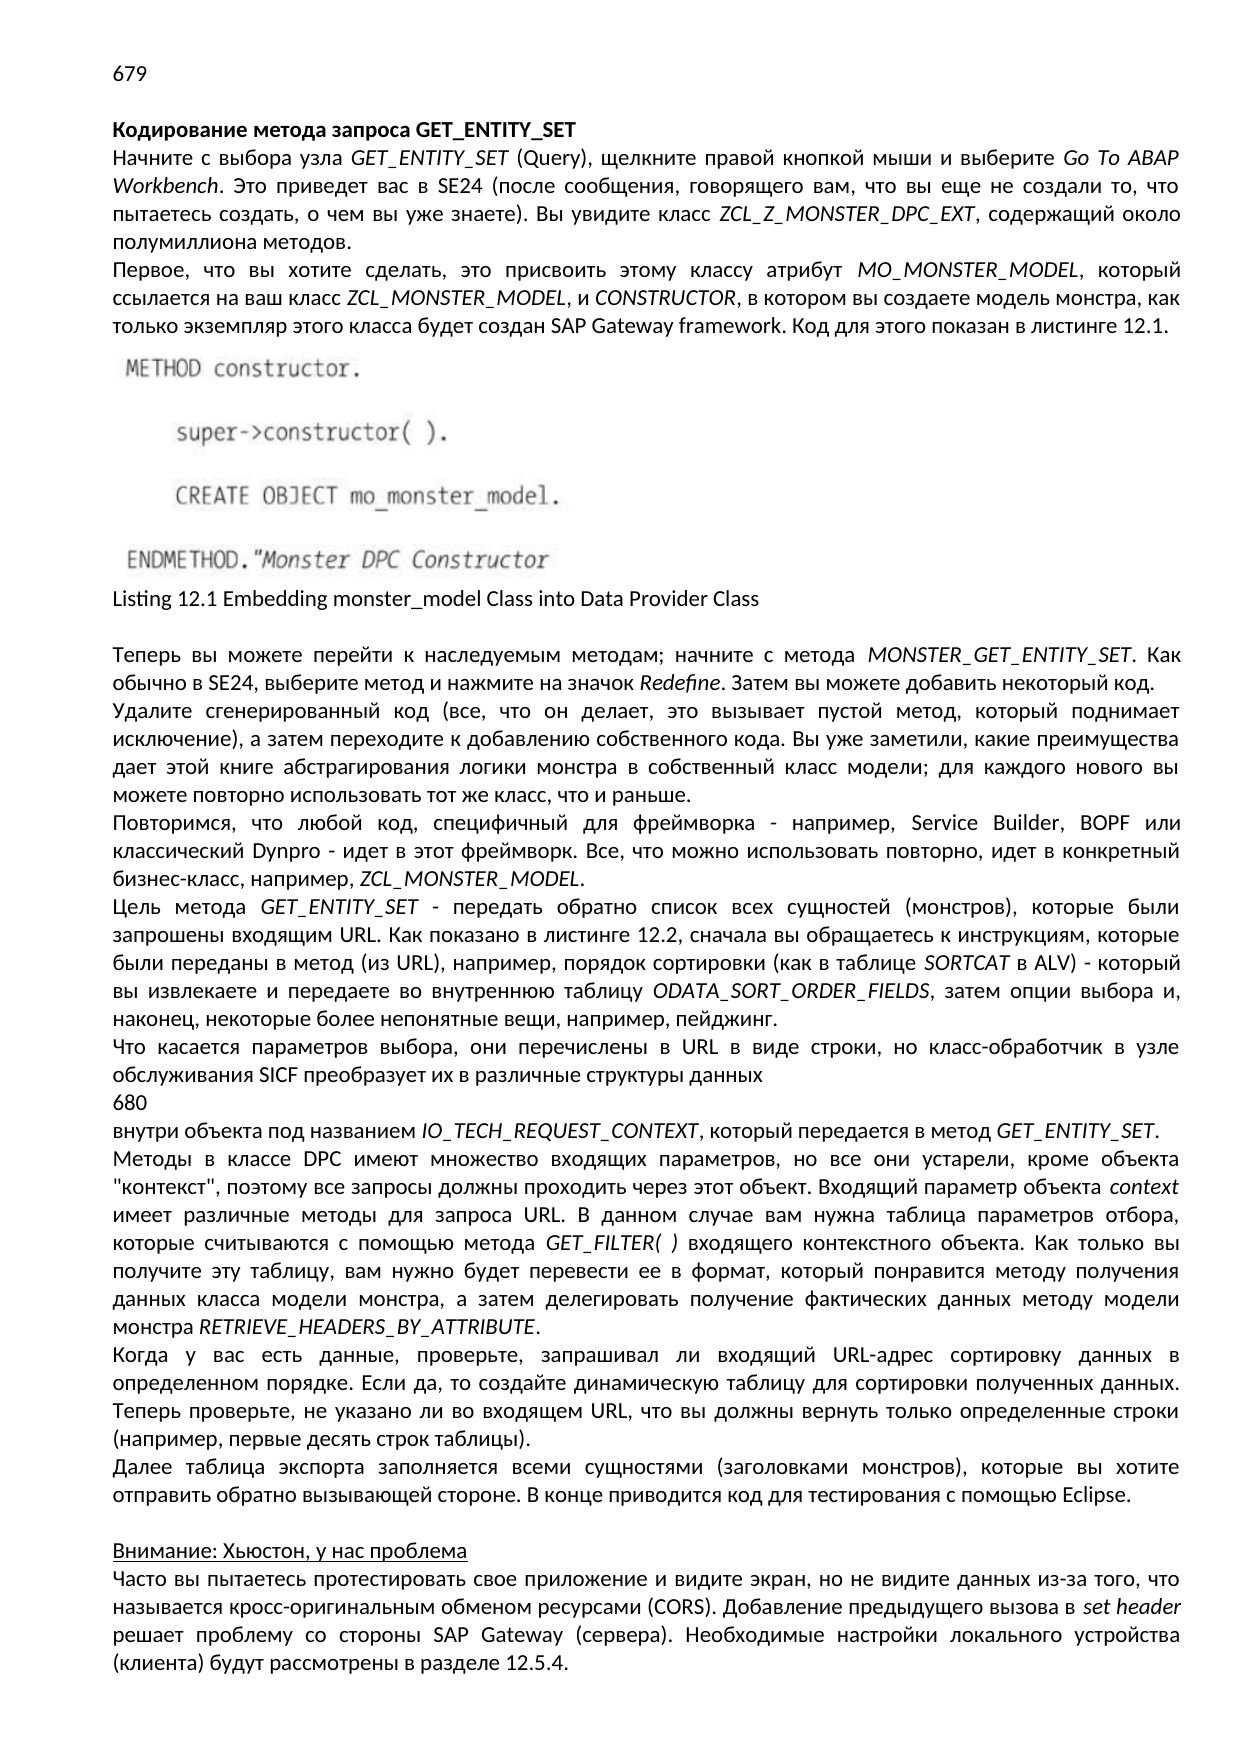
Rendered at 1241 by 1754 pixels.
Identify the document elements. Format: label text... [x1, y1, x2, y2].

text Далее таблица экспорта заполняется всеми сущностями (заголовками монстров), которые вы хотите отправить обратно вызывающей стороне. В конце приводится код для тестирования с помощью Eclipse. [112, 1452, 1181, 1508]
text Listing 12.1 Embedding monster_model Class into Data Provider Class [112, 584, 1181, 612]
text Удалите сгенерированный код (все, что он делает, это вызывает пустой метод, который поднимает исключение), а затем переходите к добавлению собственного кода. Вы уже заметили, какие преимущества дает этой книге абстрагирования логики монстра в собственный класс модели; для каждого нового вы можете повторно использовать тот же класс, что и раньше. [112, 696, 1181, 808]
text Часто вы пытаетесь протестировать свое приложение и видите экран, но не видите данных из-за того, что называется кросс-оригинальным обменом ресурсами (CORS). Добавление предыдущего вызова в set header решает проблему со стороны SAP Gateway (сервера). Необходимые настройки локального устройства (клиента) будут рассмотрены в разделе 12.5.4. [112, 1564, 1181, 1677]
text Кодирование метода запроса GET_ENTITY_SET [112, 115, 1181, 143]
text 680 [112, 1088, 1181, 1116]
text Когда у вас есть данные, проверьте, запрашивал ли входящий URL-адрес сортировку данных в определенном порядке. Если да, то создайте динамическую таблицу для сортировки полученных данных. Теперь проверьте, не указано ли во входящем URL, что вы должны вернуть только определенные строки (например, первые десять строк таблицы). [112, 1340, 1181, 1452]
text Методы в классе DPC имеют множество входящих параметров, но все они устарели, кроме объекта "контекст", поэтому все запросы должны проходить через этот объект. Входящий параметр объекта context имеет различные методы для запроса URL. В данном случае вам нужна таблица параметров отбора, которые считываются с помощью метода GET_FILTER( ) входящего контекстного объекта. Как только вы получите эту таблицу, вам нужно будет перевести ее в формат, который понравится методу получения данных класса модели монстра, а затем делегировать получение фактических данных методу модели монстра RETRIEVE_HEADERS_BY_ATTRIBUTE. [112, 1144, 1181, 1340]
text 679 [112, 59, 1181, 87]
text Что касается параметров выбора, они перечислены в URL в виде строки, но класс-обработчик в узле обслуживания SICF преобразует их в различные структуры данных [112, 1032, 1181, 1088]
text Теперь вы можете перейти к наследуемым методам; начните с метода MONSTER_GET_ENTITY_SET. Как обычно в SE24, выберите метод и нажмите на значок Redefine. Затем вы можете добавить некоторый код. [112, 640, 1181, 696]
text Повторимся, что любой код, специфичный для фреймворка - например, Service Builder, BOPF или классический Dynpro - идет в этот фреймворк. Все, что можно использовать повторно, идет в конкретный бизнес-класс, например, ZCL_MONSTER_MODEL. [112, 808, 1181, 892]
picture [112, 339, 1087, 584]
text Первое, что вы хотите сделать, это присвоить этому классу атрибут MO_MONSTER_MODEL, который ссылается на ваш класс ZCL_MONSTER_MODEL, и CONSTRUCTOR, в котором вы создаете модель монстра, как только экземпляр этого класса будет создан SAP Gateway framework. Код для этого показан в листинге 12.1. [112, 255, 1181, 339]
text Внимание: Хьюстон, у нас проблема [112, 1536, 1181, 1564]
text Цель метода GET_ENTITY_SET - передать обратно список всех сущностей (монстров), которые были запрошены входящим URL. Как показано в листинге 12.2, сначала вы обращаетесь к инструкциям, которые были переданы в метод (из URL), например, порядок сортировки (как в таблице SORTCAT в ALV) - который вы извлекаете и передаете во внутреннюю таблицу ODATA_SORT_ORDER_FIELDS, затем опции выбора и, наконец, некоторые более непонятные вещи, например, пейджинг. [112, 892, 1181, 1032]
text Начните с выбора узла GET_ENTITY_SET (Query), щелкните правой кнопкой мыши и выберите Go To ABAP Workbench. Это приведет вас в SE24 (после сообщения, говорящего вам, что вы еще не создали то, что пытаетесь создать, о чем вы уже знаете). Вы увидите класс ZCL_Z_MONSTER_DPC_EXT, содержащий около полумиллиона методов. [112, 143, 1181, 255]
text внутри объекта под названием IO_TECH_REQUEST_CONTEXT, который передается в метод GET_ENTITY_SET. [112, 1116, 1181, 1144]
